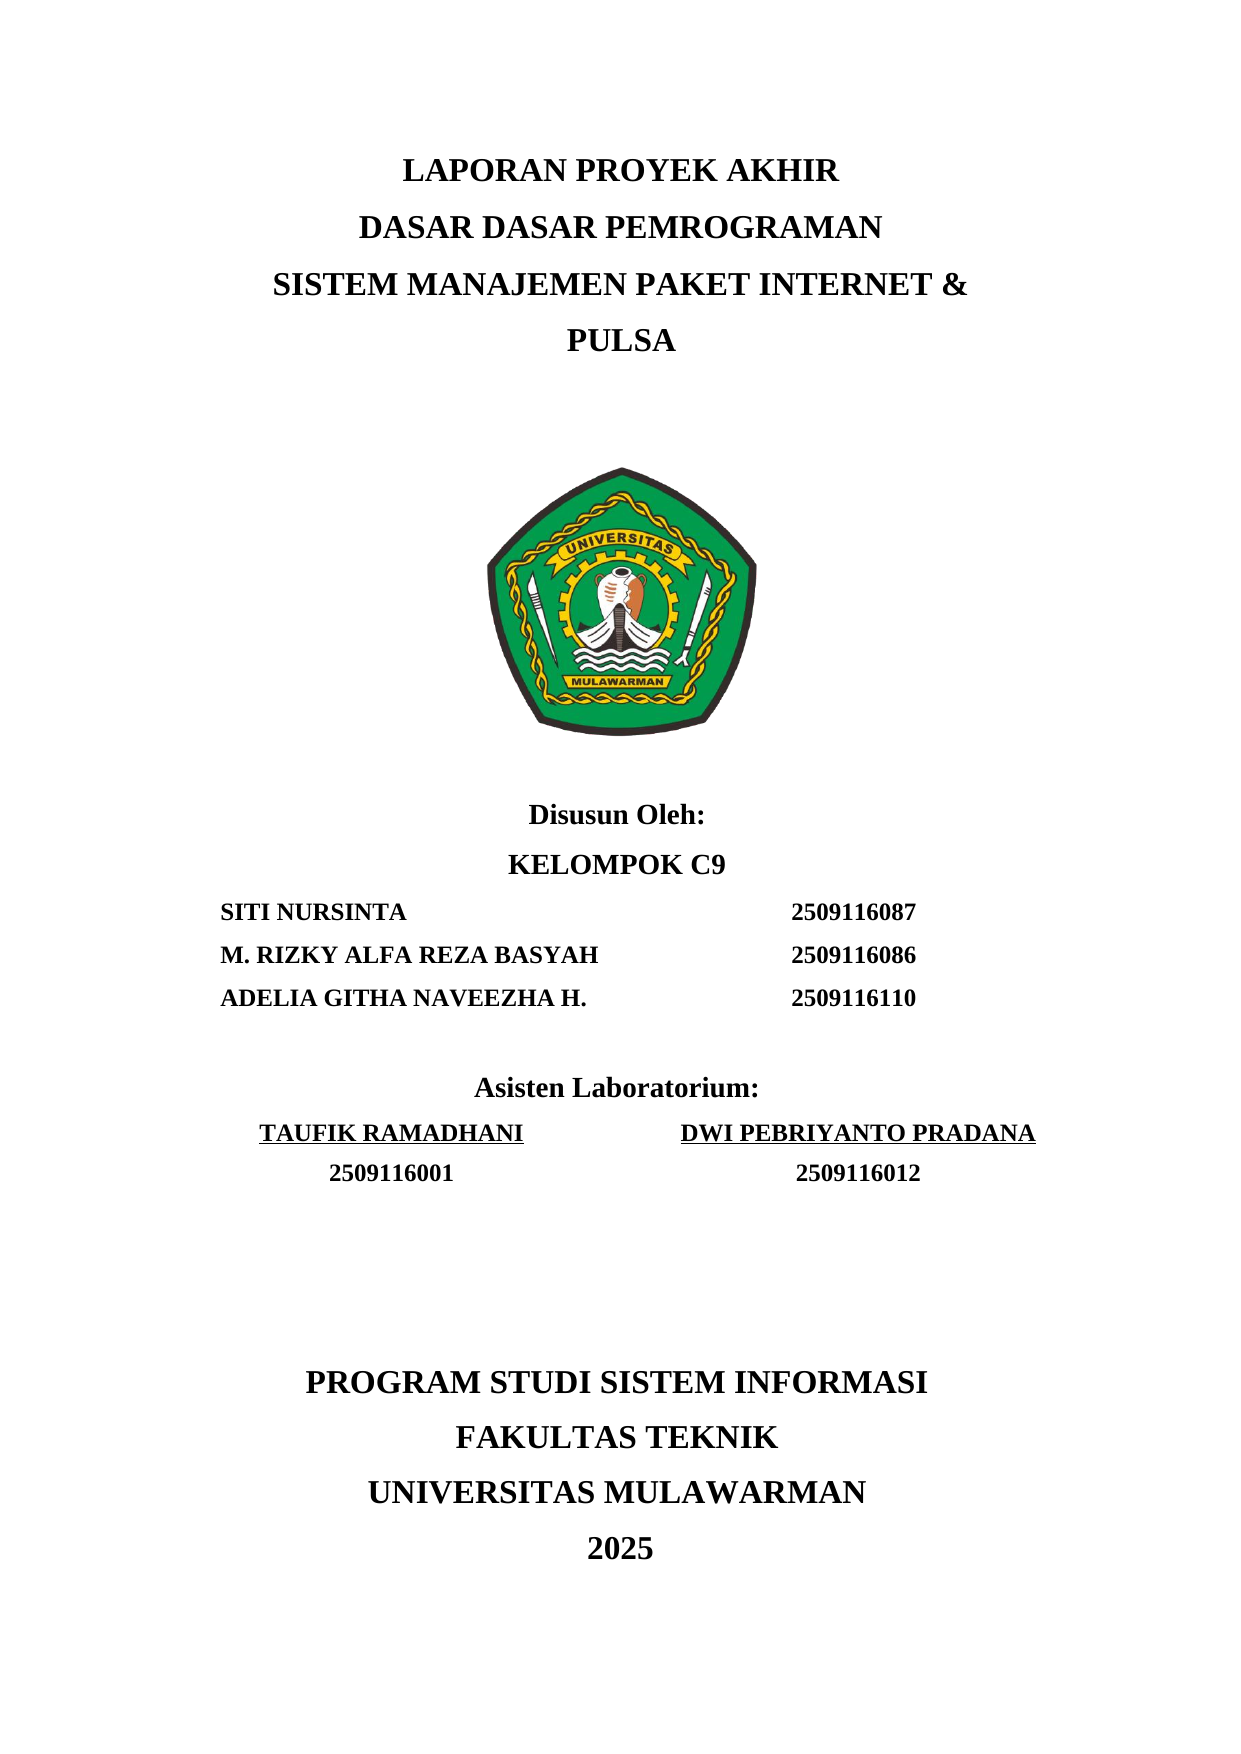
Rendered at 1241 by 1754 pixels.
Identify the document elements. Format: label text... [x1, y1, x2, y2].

text UNIVERSITAS MULAWARMAN [247, 1473, 987, 1511]
table_cell 2509116086 [780, 940, 1031, 983]
table_cell M. RIZKY ALFA REZA BASYAH [209, 940, 779, 983]
table_header DWI PEBRIYANTO PRADANA [666, 1118, 1153, 1158]
text DASAR DASAR PEMROGRAMAN [247, 207, 994, 245]
table_cell ADELIA GITHA NAVEEZHA H. [209, 983, 779, 1026]
text KELOMPOK C9 [247, 847, 987, 881]
text LAPORAN PROYEK AKHIR [247, 150, 994, 188]
table_cell 2509116012 [666, 1158, 1153, 1198]
text SISTEM MANAJEMEN PAKET INTERNET & PULSA [247, 264, 994, 359]
picture [481, 463, 761, 743]
text Asisten Laboratorium: [247, 1071, 987, 1104]
table_header SITI NURSINTA [209, 898, 779, 940]
table_cell 2509116001 [220, 1158, 666, 1198]
table_header 2509116087 [780, 898, 1031, 940]
table_cell 2509116110 [780, 983, 1031, 1026]
text PROGRAM STUDI SISTEM INFORMASI [247, 1362, 987, 1400]
text 2025 [150, 1528, 1090, 1566]
text FAKULTAS TEKNIK [247, 1417, 987, 1456]
table_header TAUFIK RAMADHANI [220, 1118, 666, 1158]
text Disusun Oleh: [247, 797, 987, 831]
